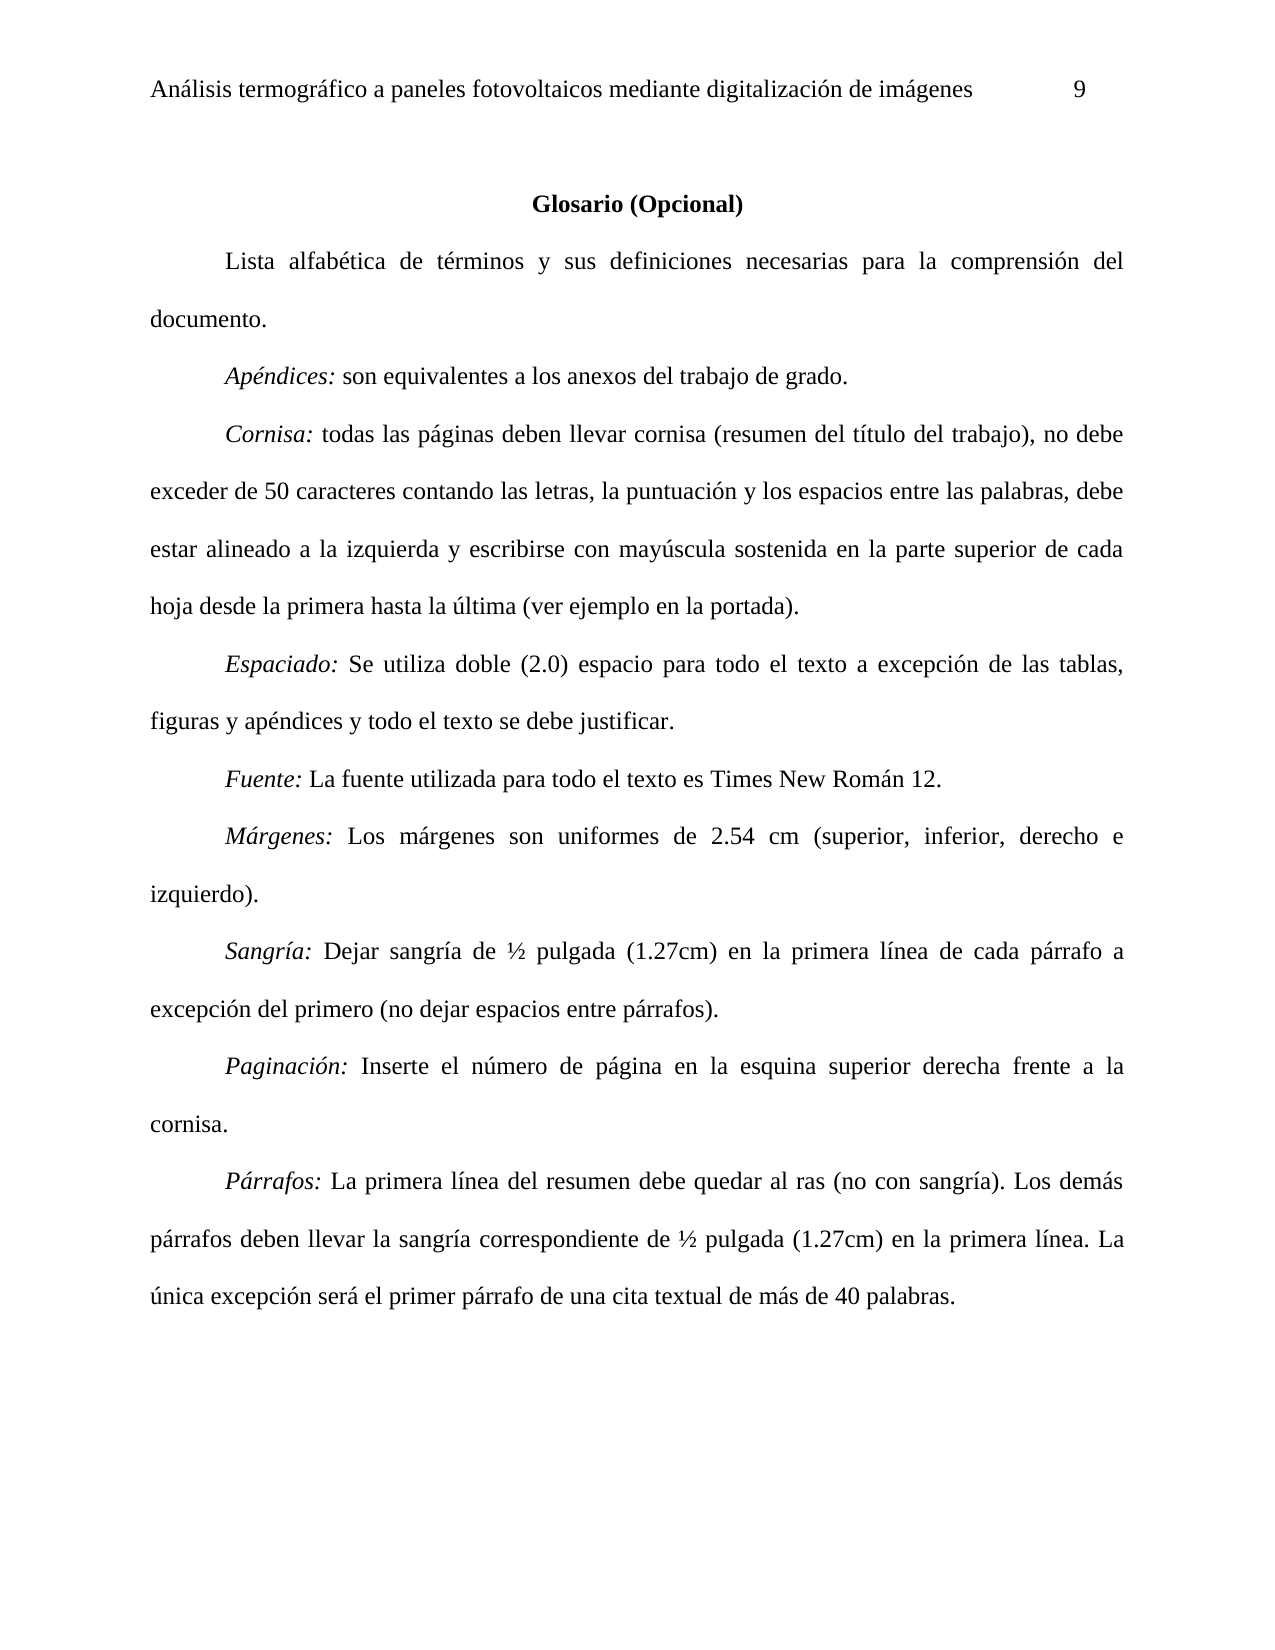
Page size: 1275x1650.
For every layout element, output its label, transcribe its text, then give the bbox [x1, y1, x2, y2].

text Párrafos: La primera línea del resumen debe quedar al ras (no con sangría). Los demás párrafos deben llevar la sangría correspondiente de ½ pulgada (1.27cm) en la primera línea. La única excepción será el primer párrafo de una cita textual de más de 40 palabras. [150, 1166, 1125, 1310]
text Glosario (Opcional) [150, 189, 1125, 217]
text Paginación: Inserte el número de página en la esquina superior derecha frente a la cornisa. [150, 1051, 1125, 1137]
text Fuente: La fuente utilizada para todo el texto es Times New Román 12. [150, 764, 1125, 792]
text Lista alfabética de términos y sus definiciones necesarias para la comprensión del documento. [150, 246, 1125, 332]
text Márgenes: Los márgenes son uniformes de 2.54 cm (superior, inferior, derecho e izquierdo). [150, 821, 1125, 907]
text Cornisa: todas las páginas deben llevar cornisa (resumen del título del trabajo), no debe exceder de 50 caracteres contando las letras, la puntuación y los espacios entre las palabras, debe estar alineado a la izquierda y escribirse con mayúscula sostenida en la parte superior de cada hoja desde la primera hasta la última (ver ejemplo en la portada). [150, 419, 1125, 620]
text Espaciado: Se utiliza doble (2.0) espacio para todo el texto a excepción de las tablas, figuras y apéndices y todo el texto se debe justificar. [150, 649, 1125, 735]
text Sangría: Dejar sangría de ½ pulgada (1.27cm) en la primera línea de cada párrafo a excepción del primero (no dejar espacios entre párrafos). [150, 936, 1125, 1022]
text Apéndices: son equivalentes a los anexos del trabajo de grado. [150, 361, 1125, 390]
